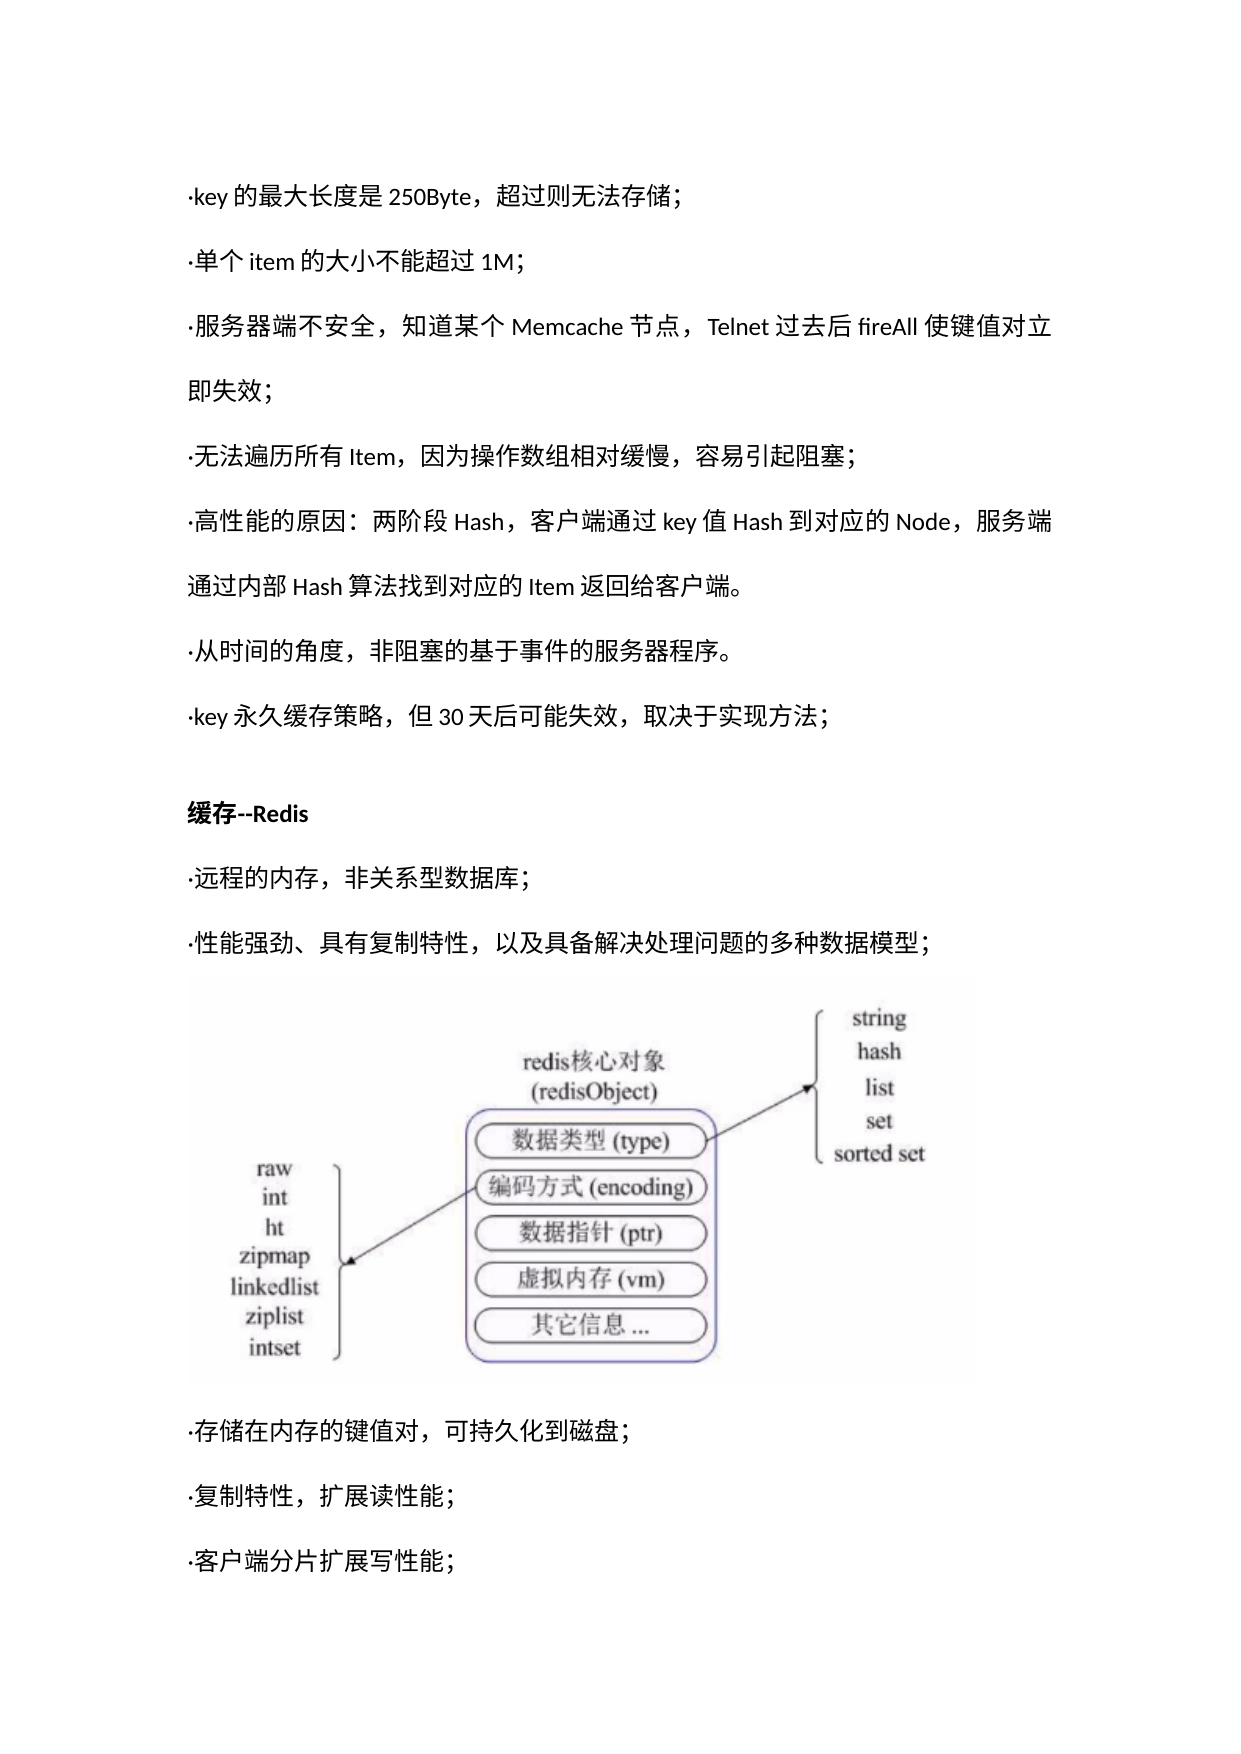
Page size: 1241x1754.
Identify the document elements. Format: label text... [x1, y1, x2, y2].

list ·远程的内存，非关系型数据库； [187, 844, 1053, 909]
list ·key永久缓存策略，但30天后可能失效，取决于实现方法； [187, 682, 1053, 747]
list ·存储在内存的键值对，可持久化到磁盘； [187, 1397, 1053, 1462]
list ·服务器端不安全，知道某个Memcache节点，Telnet过去后fireAll使键值对立即失效； [187, 292, 1053, 422]
list ·复制特性，扩展读性能； [187, 1462, 1053, 1527]
list ·key的最大长度是250Byte，超过则无法存储； [187, 162, 1053, 227]
list ·从时间的角度，非阻塞的基于事件的服务器程序。 [187, 617, 1053, 682]
list ·无法遍历所有Item，因为操作数组相对缓慢，容易引起阻塞； [187, 422, 1053, 487]
list 缓存--Redis [187, 779, 1053, 844]
picture [187, 974, 979, 1386]
list ·单个item的大小不能超过1M； [187, 227, 1053, 292]
list ·客户端分片扩展写性能； [187, 1527, 1053, 1592]
list ·高性能的原因：两阶段Hash，客户端通过key值Hash到对应的Node，服务端通过内部Hash算法找到对应的Item返回给客户端。 [187, 487, 1053, 617]
list ·性能强劲、具有复制特性，以及具备解决处理问题的多种数据模型； [187, 909, 1053, 974]
